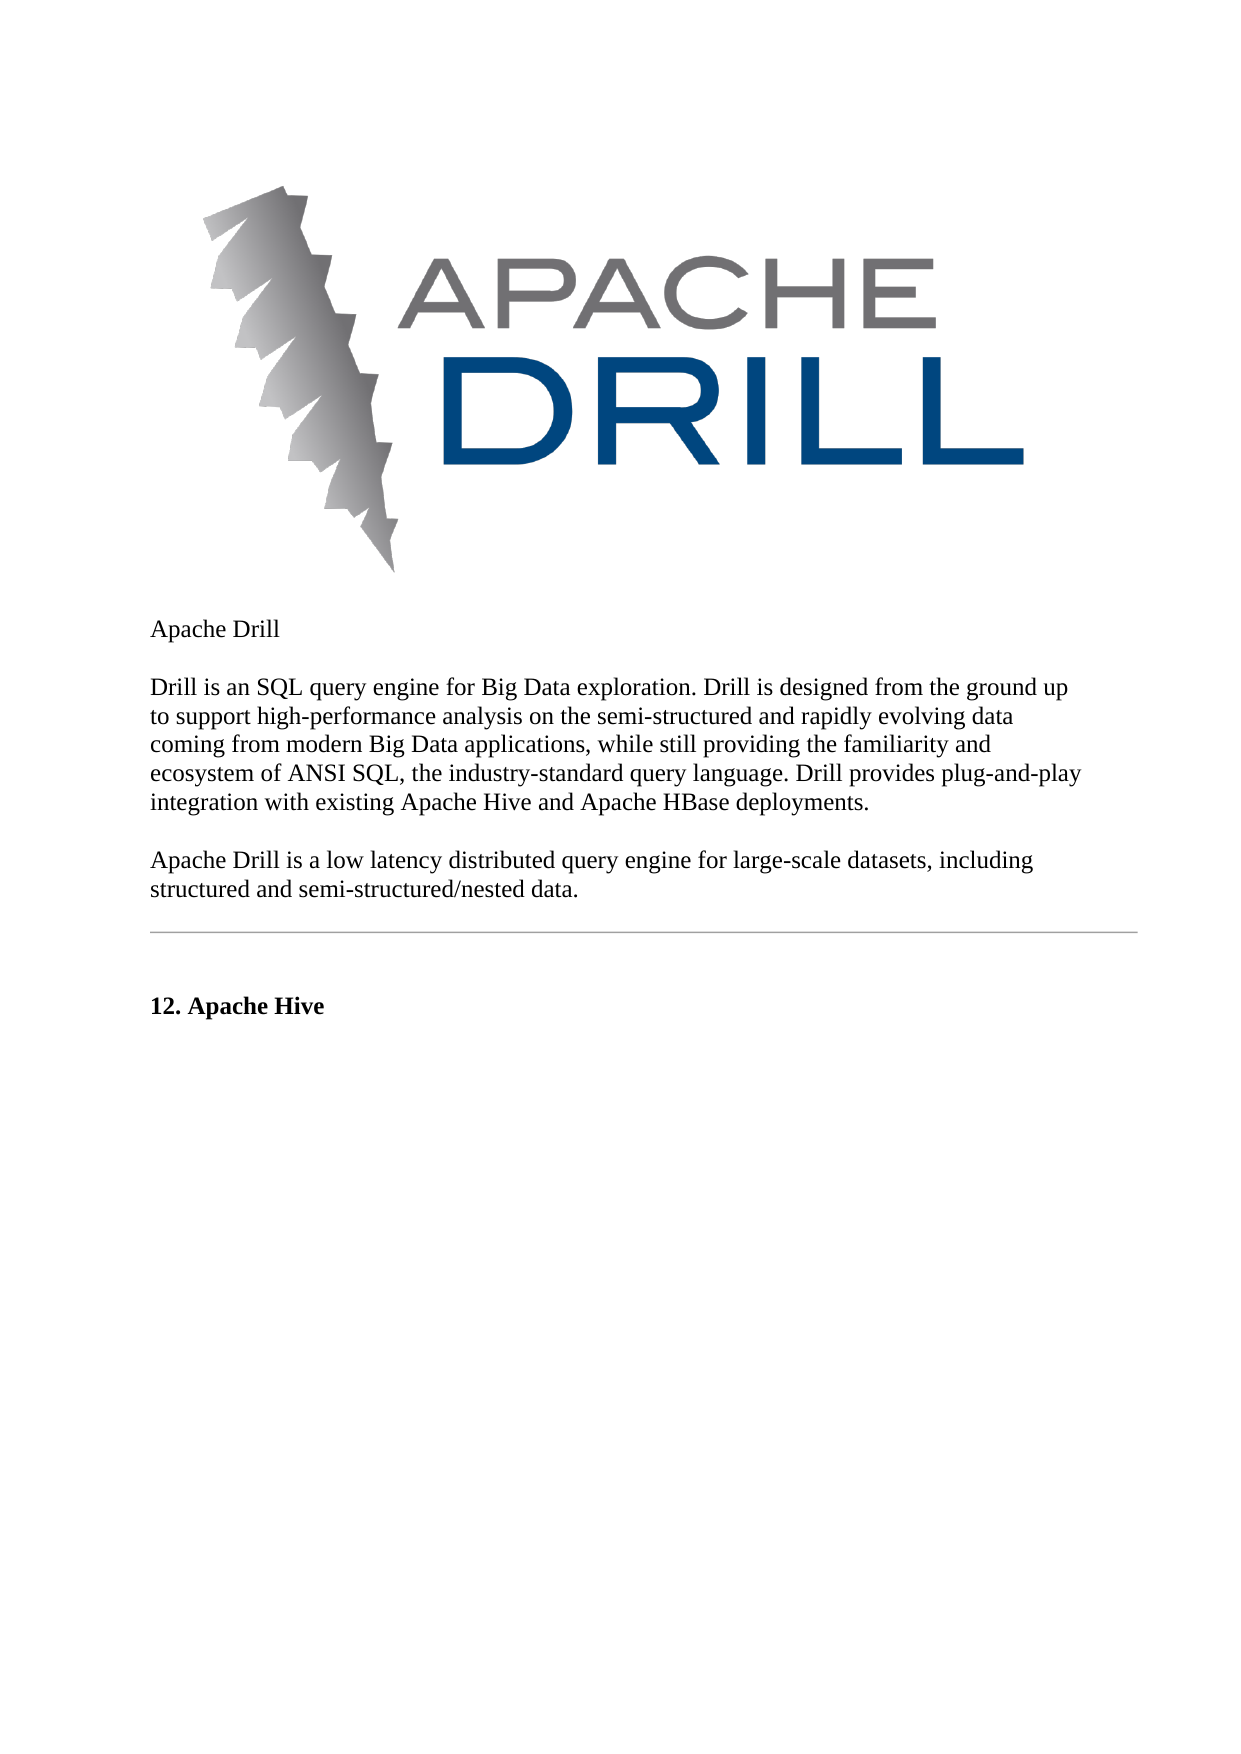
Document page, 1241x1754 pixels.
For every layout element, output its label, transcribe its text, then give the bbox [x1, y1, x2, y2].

text 12. Apache Hive [150, 991, 1090, 1020]
text Apache Drill is a low latency distributed query engine for large-scale datasets, including structured and semi-structured/nested data. [150, 845, 1090, 902]
text Drill is an SQL query engine for Big Data exploration. Drill is designed from the ground up to support high-performance analysis on the semi-structured and rapidly evolving data coming from modern Big Data applications, while still providing the familiarity and ecosystem of ANSI SQL, the industry-standard query language. Drill provides plug-and-play integration with existing Apache Hive and Apache HBase deployments. [150, 672, 1090, 816]
picture [150, 150, 1090, 614]
text Apache Drill [150, 614, 1090, 643]
